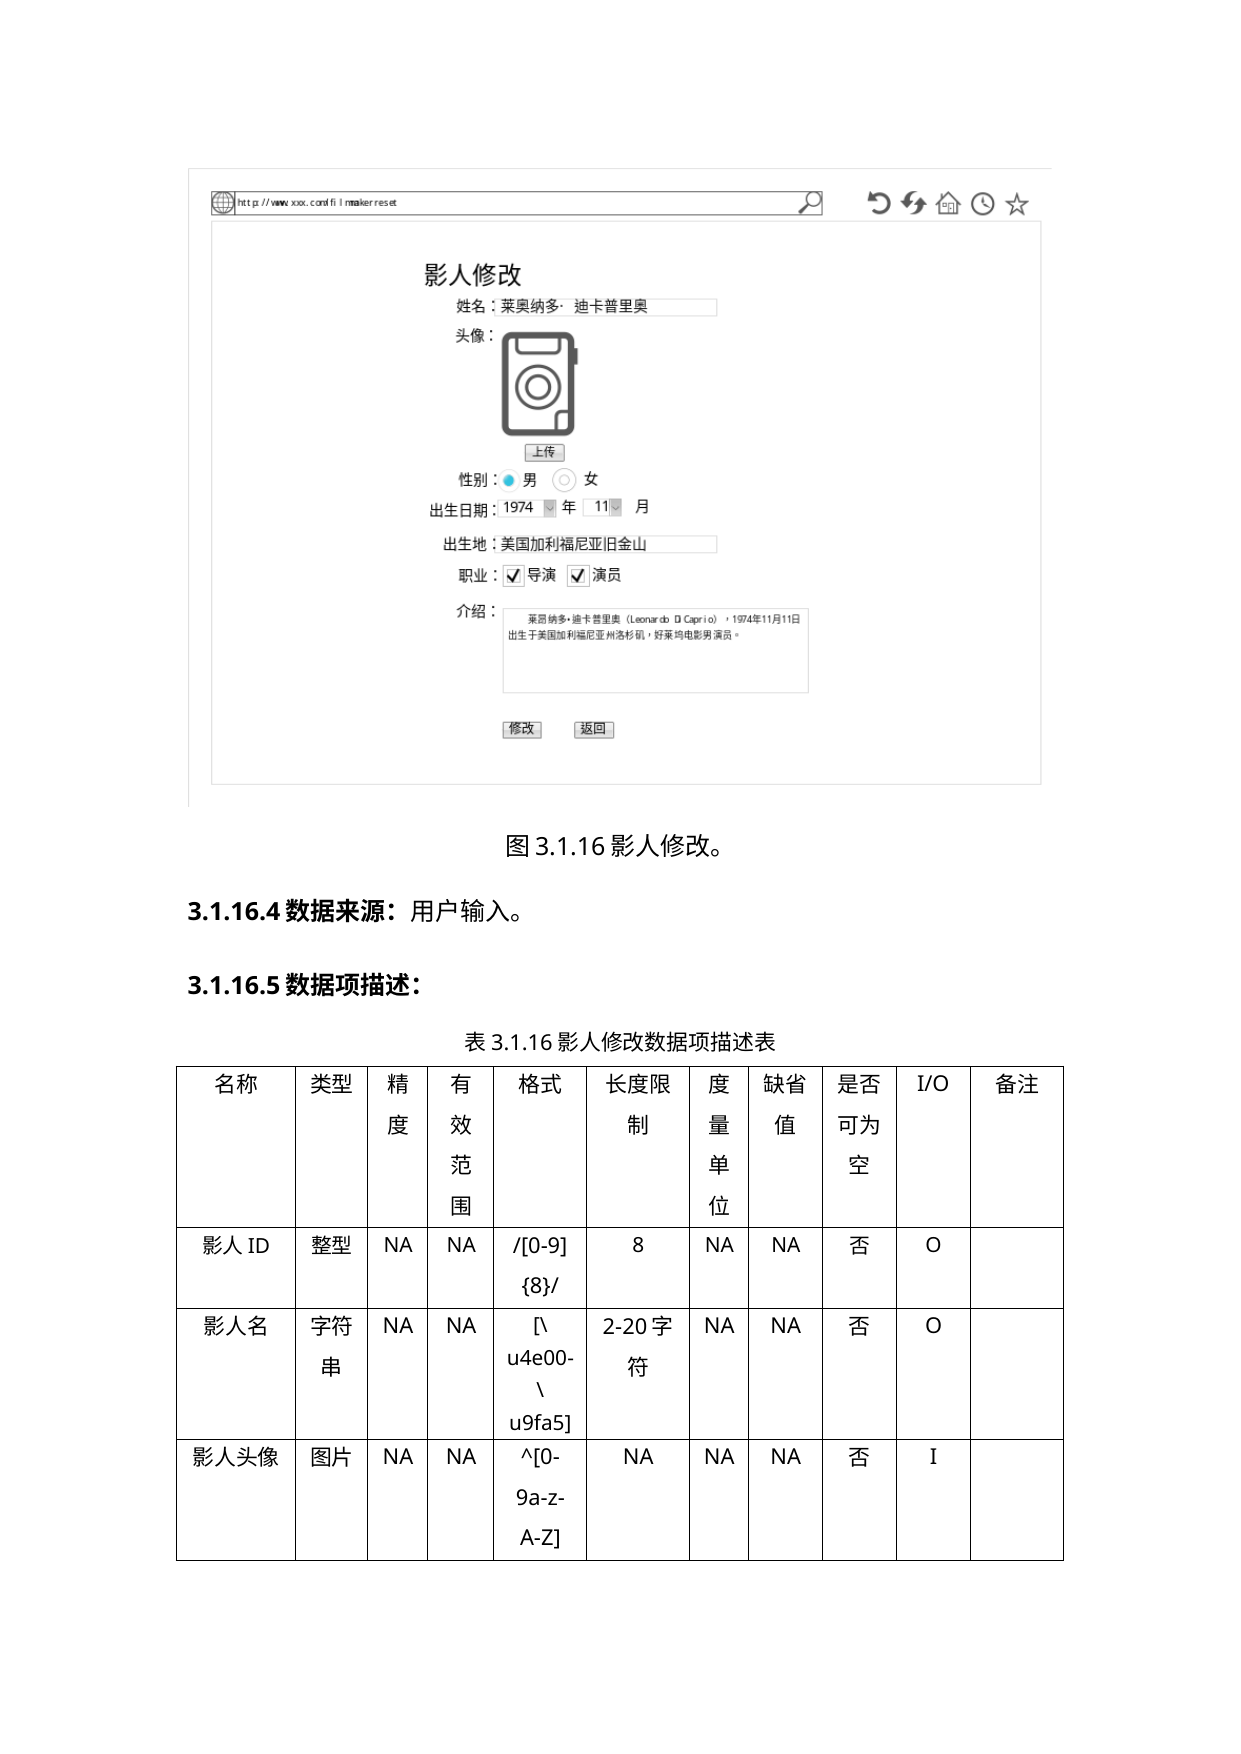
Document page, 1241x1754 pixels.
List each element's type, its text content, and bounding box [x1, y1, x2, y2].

table_header 格式 [494, 1067, 586, 1227]
table_header 度量单位 [690, 1067, 748, 1227]
table_cell 否 [823, 1309, 896, 1439]
table_cell 图片 [296, 1440, 367, 1560]
table_cell I [897, 1440, 970, 1560]
table_cell 否 [823, 1440, 896, 1560]
table_cell [971, 1309, 1063, 1439]
table_cell 字符串 [296, 1309, 367, 1439]
table_cell NA [428, 1440, 493, 1560]
table_cell NA [368, 1228, 427, 1308]
table_header 备注 [971, 1067, 1063, 1227]
table_cell NA [749, 1440, 822, 1560]
table_cell NA [587, 1440, 689, 1560]
table_cell NA [690, 1440, 748, 1560]
table_cell ^[0-9a-z-A-Z] [494, 1440, 586, 1560]
table_cell NA [428, 1309, 493, 1439]
table_cell NA [749, 1228, 822, 1308]
table_header I/O [897, 1067, 970, 1227]
table_cell /[0-9]{8}/ [494, 1228, 586, 1308]
table_header 精度 [368, 1067, 427, 1227]
table_cell NA [368, 1440, 427, 1560]
table_cell 影人头像 [177, 1440, 295, 1560]
table_header 名称 [177, 1067, 295, 1227]
table_header 是否可为空 [823, 1067, 896, 1227]
table_cell NA [749, 1309, 822, 1439]
table_header 缺省值 [749, 1067, 822, 1227]
table_cell 否 [823, 1228, 896, 1308]
table_cell 影人ID [177, 1228, 295, 1308]
text 3.1.16.5数据项描述： [187, 951, 1053, 1016]
table_cell NA [690, 1228, 748, 1308]
table_cell NA [368, 1309, 427, 1439]
text 表3.1.16影人修改数据项描述表 [187, 1025, 1053, 1058]
table_cell 2-20字符 [587, 1309, 689, 1439]
table_cell NA [690, 1309, 748, 1439]
table_cell 8 [587, 1228, 689, 1308]
table_cell [971, 1228, 1063, 1308]
table_cell 影人名 [177, 1309, 295, 1439]
text 图3.1.16影人修改。 [187, 812, 1053, 877]
table_header 长度限制 [587, 1067, 689, 1227]
table_cell NA [428, 1228, 493, 1308]
text 3.1.16.4数据来源：用户输入。 [187, 877, 1053, 942]
table_cell 整型 [296, 1228, 367, 1308]
table_cell O [897, 1309, 970, 1439]
table_cell [971, 1440, 1063, 1560]
table_header 类型 [296, 1067, 367, 1227]
table_cell [\u4e00-\u9fa5] [494, 1309, 586, 1439]
table_header 有效范围 [428, 1067, 493, 1227]
table_cell O [897, 1228, 970, 1308]
